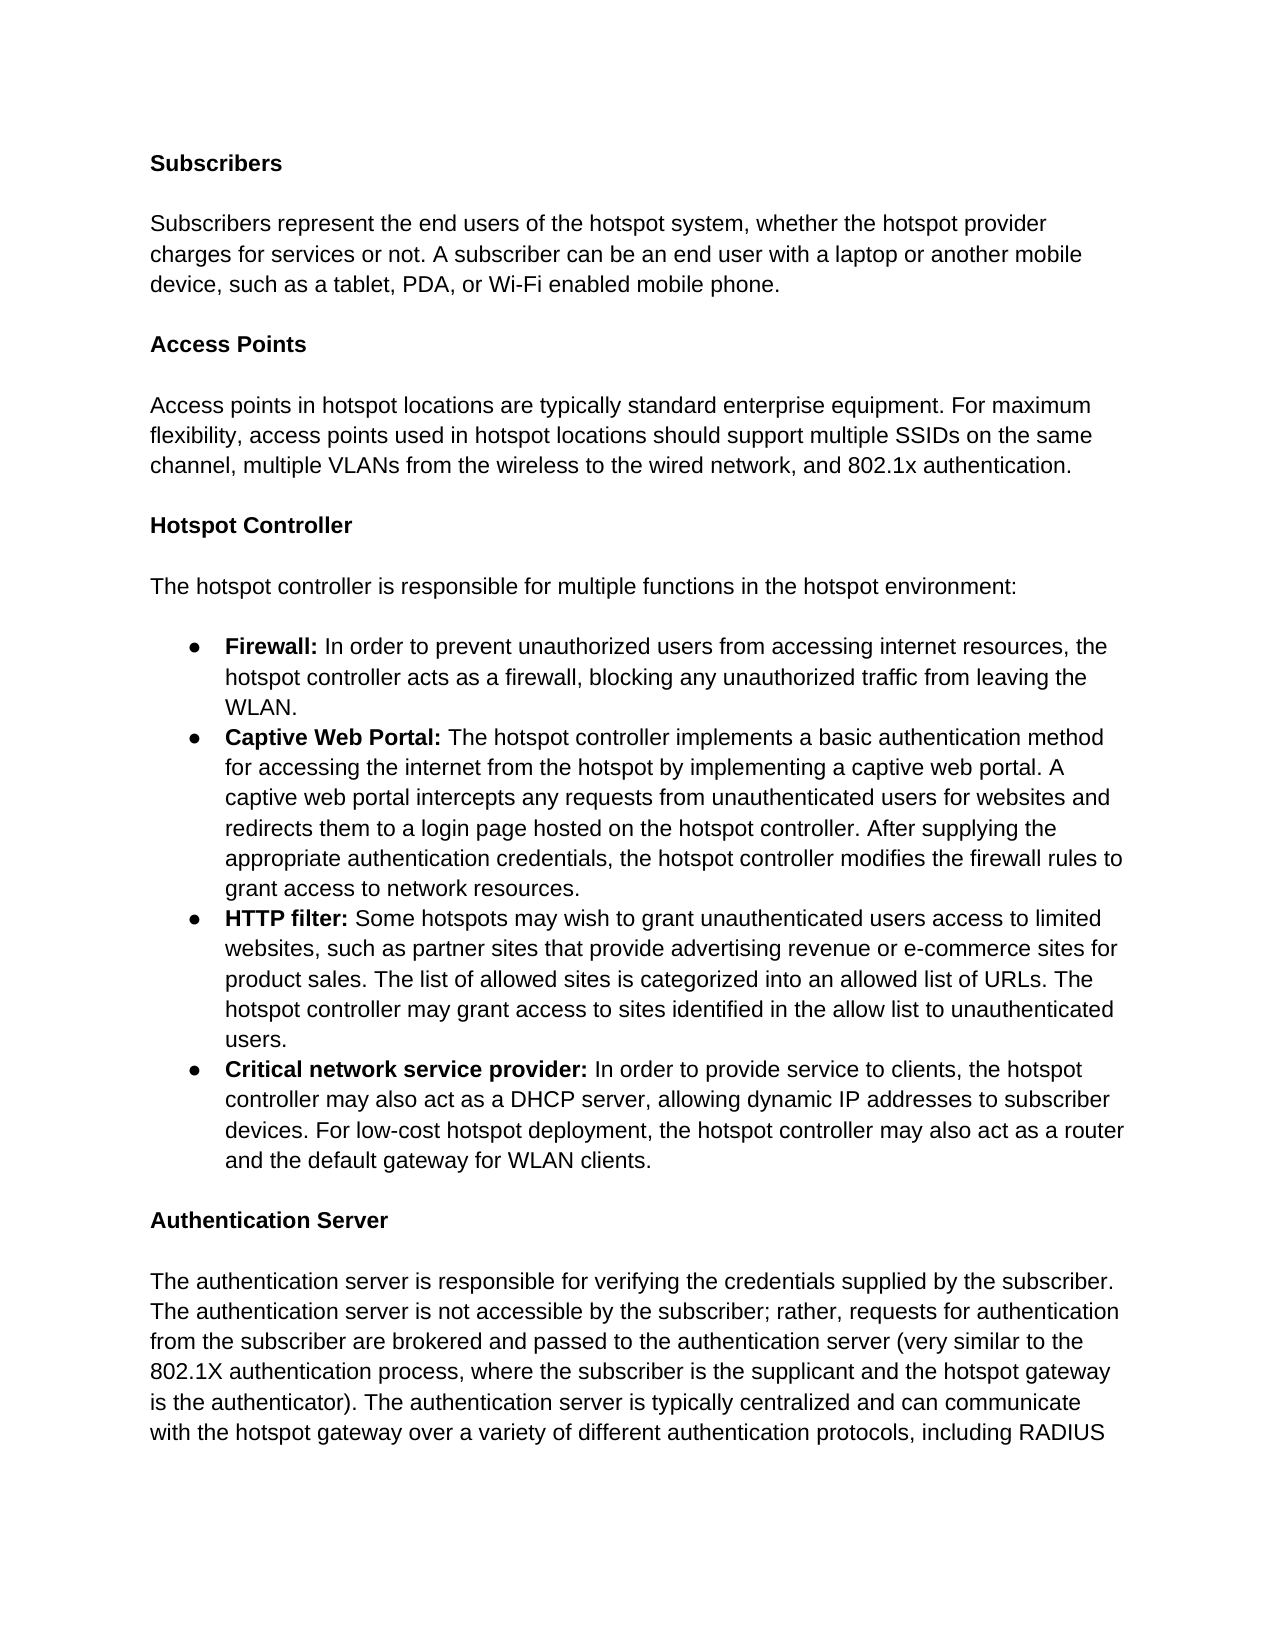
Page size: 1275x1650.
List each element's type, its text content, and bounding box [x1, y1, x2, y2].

list Captive Web Portal: The hotspot controller implements a basic authentication method for accessing the internet from the hotspot by implementing a captive web portal. A captive web portal intercepts any requests from unauthenticated users for websites and redirects them to a login page hosted on the hotspot controller. After supplying the appropriate authentication credentials, the hotspot controller modifies the firewall rules to grant access to network resources. [187, 724, 1125, 901]
text Access points in hotspot locations are typically standard enterprise equipment. For maximum flexibility, access points used in hotspot locations should support multiple SSIDs on the same channel, multiple VLANs from the wireless to the wired network, and 802.1x authentication. [150, 392, 1125, 478]
text Subscribers [150, 150, 1125, 176]
text Hotspot Controller [150, 512, 1125, 539]
text Subscribers represent the end users of the hotspot system, whether the hotspot provider charges for services or not. A subscriber can be an end user with a laptop or another mobile device, such as a tablet, PDA, or Wi-Fi enabled mobile phone. [150, 210, 1125, 297]
list Critical network service provider: In order to provide service to clients, the hotspot controller may also act as a DHCP server, allowing dynamic IP addresses to subscriber devices. For low-cost hotspot deployment, the hotspot controller may also act as a router and the default gateway for WLAN clients. [187, 1056, 1125, 1173]
text Access Points [150, 331, 1125, 358]
list Firewall: In order to prevent unauthorized users from accessing internet resources, the hotspot controller acts as a firewall, blocking any unauthorized traffic from leaving the WLAN. [187, 633, 1125, 720]
text The hotspot controller is responsible for multiple functions in the hotspot environment: [150, 573, 1125, 599]
text Authentication Server [150, 1207, 1125, 1234]
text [150, 1268, 1125, 1445]
list HTTP filter: Some hotspots may wish to grant unauthenticated users access to limited websites, such as partner sites that provide advertising revenue or e-commerce sites for product sales. The list of allowed sites is categorized into an allowed list of URLs. The hotspot controller may grant access to sites identified in the allow list to unauthenticated users. [187, 905, 1125, 1052]
